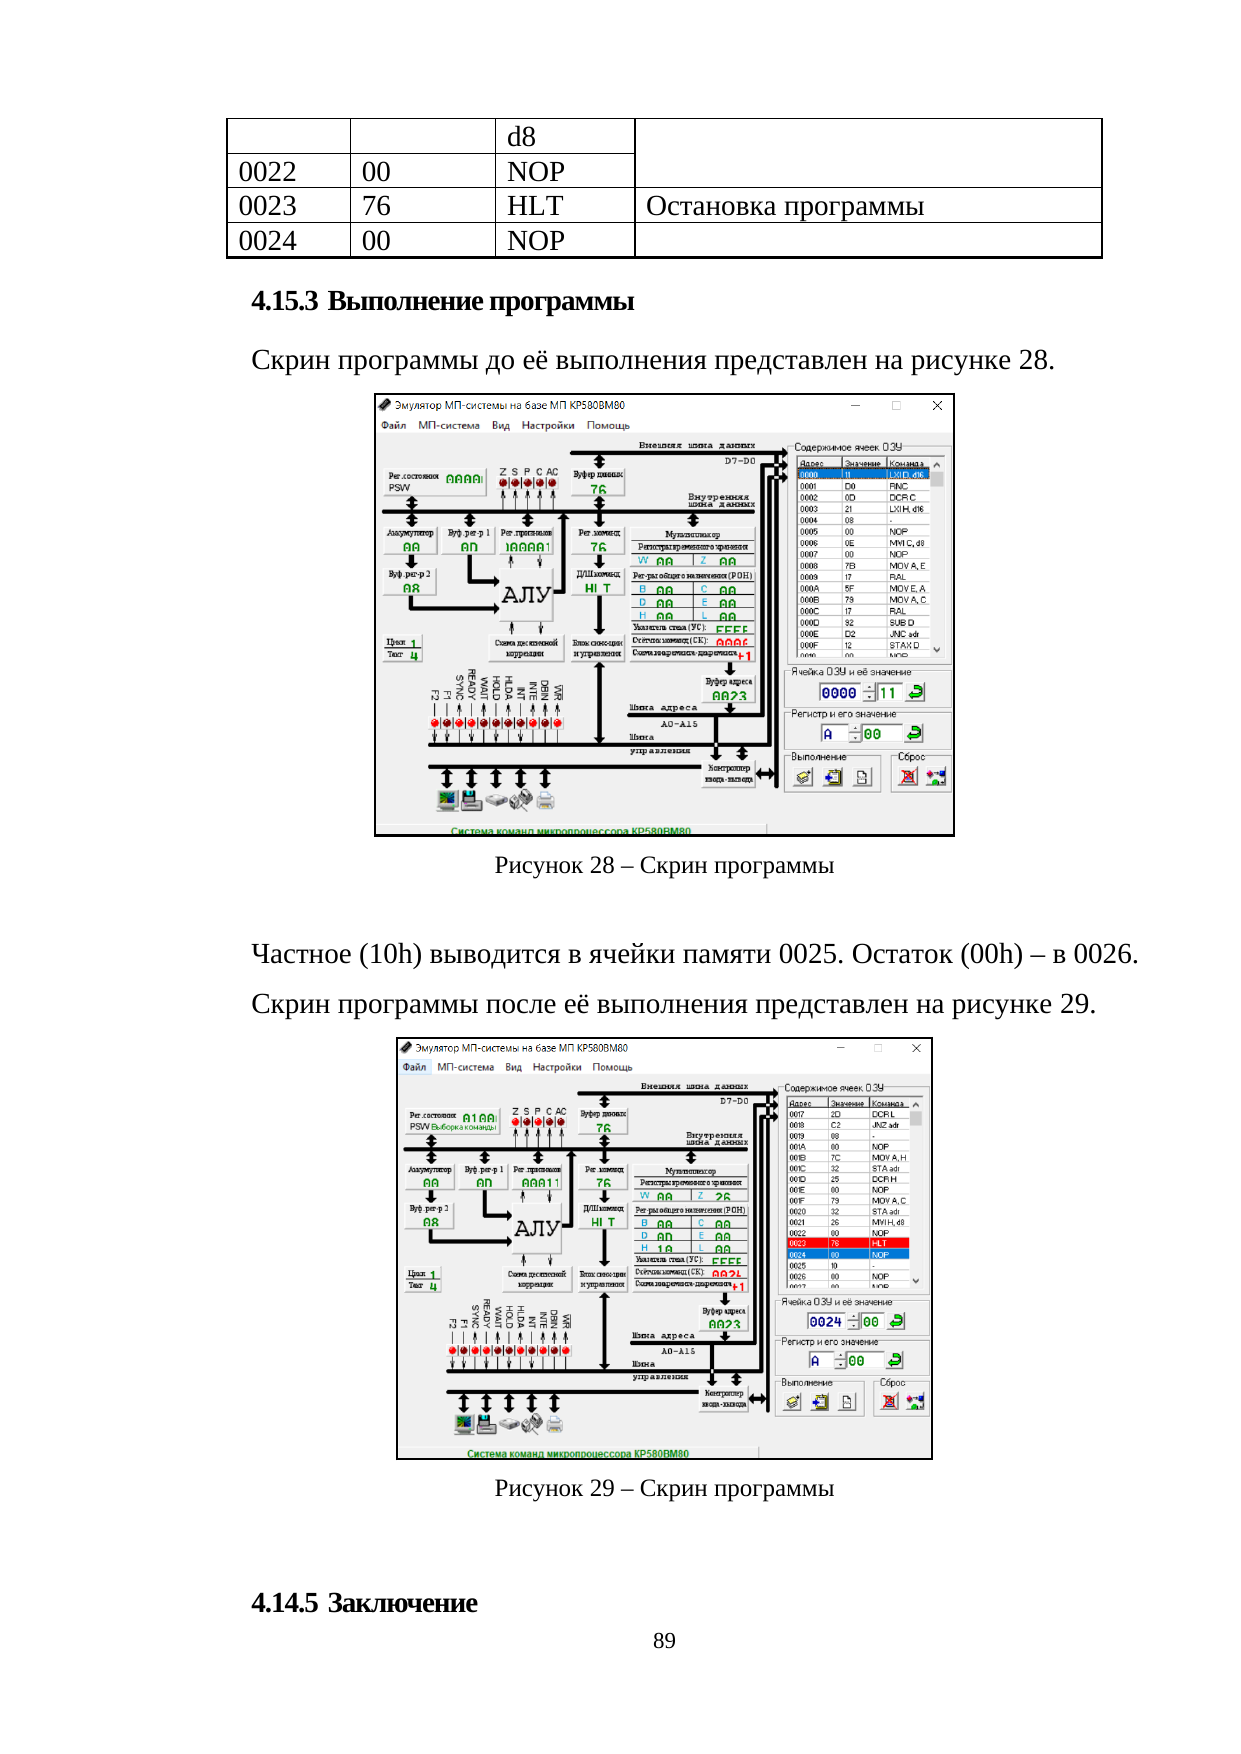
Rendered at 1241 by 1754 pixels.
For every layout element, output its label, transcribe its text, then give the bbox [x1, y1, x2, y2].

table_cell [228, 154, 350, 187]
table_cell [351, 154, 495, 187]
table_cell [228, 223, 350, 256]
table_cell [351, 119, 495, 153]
title 4.15.3 Выполнение программы [177, 283, 1152, 317]
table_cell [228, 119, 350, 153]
text Скрин программы после её выполнения представлен на рисунке 29. [177, 986, 1152, 1020]
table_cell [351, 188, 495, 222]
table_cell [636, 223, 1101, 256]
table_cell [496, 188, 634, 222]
picture [398, 1039, 931, 1458]
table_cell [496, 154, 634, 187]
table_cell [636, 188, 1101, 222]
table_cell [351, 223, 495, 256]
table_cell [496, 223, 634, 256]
text Частное (10h) выводится в ячейки памяти 0025. Остаток (00h) – в 0026. [177, 936, 1152, 969]
text Рисунок 29 – Скрин программы [177, 1473, 1152, 1502]
title 4.14.5 Заключение [177, 1585, 1152, 1618]
text Рисунок 28 – Скрин программы [177, 850, 1152, 878]
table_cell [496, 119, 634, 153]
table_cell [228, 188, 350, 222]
text Скрин программы до её выполнения представлен на рисунке 28. [177, 342, 1152, 376]
picture [376, 395, 953, 834]
